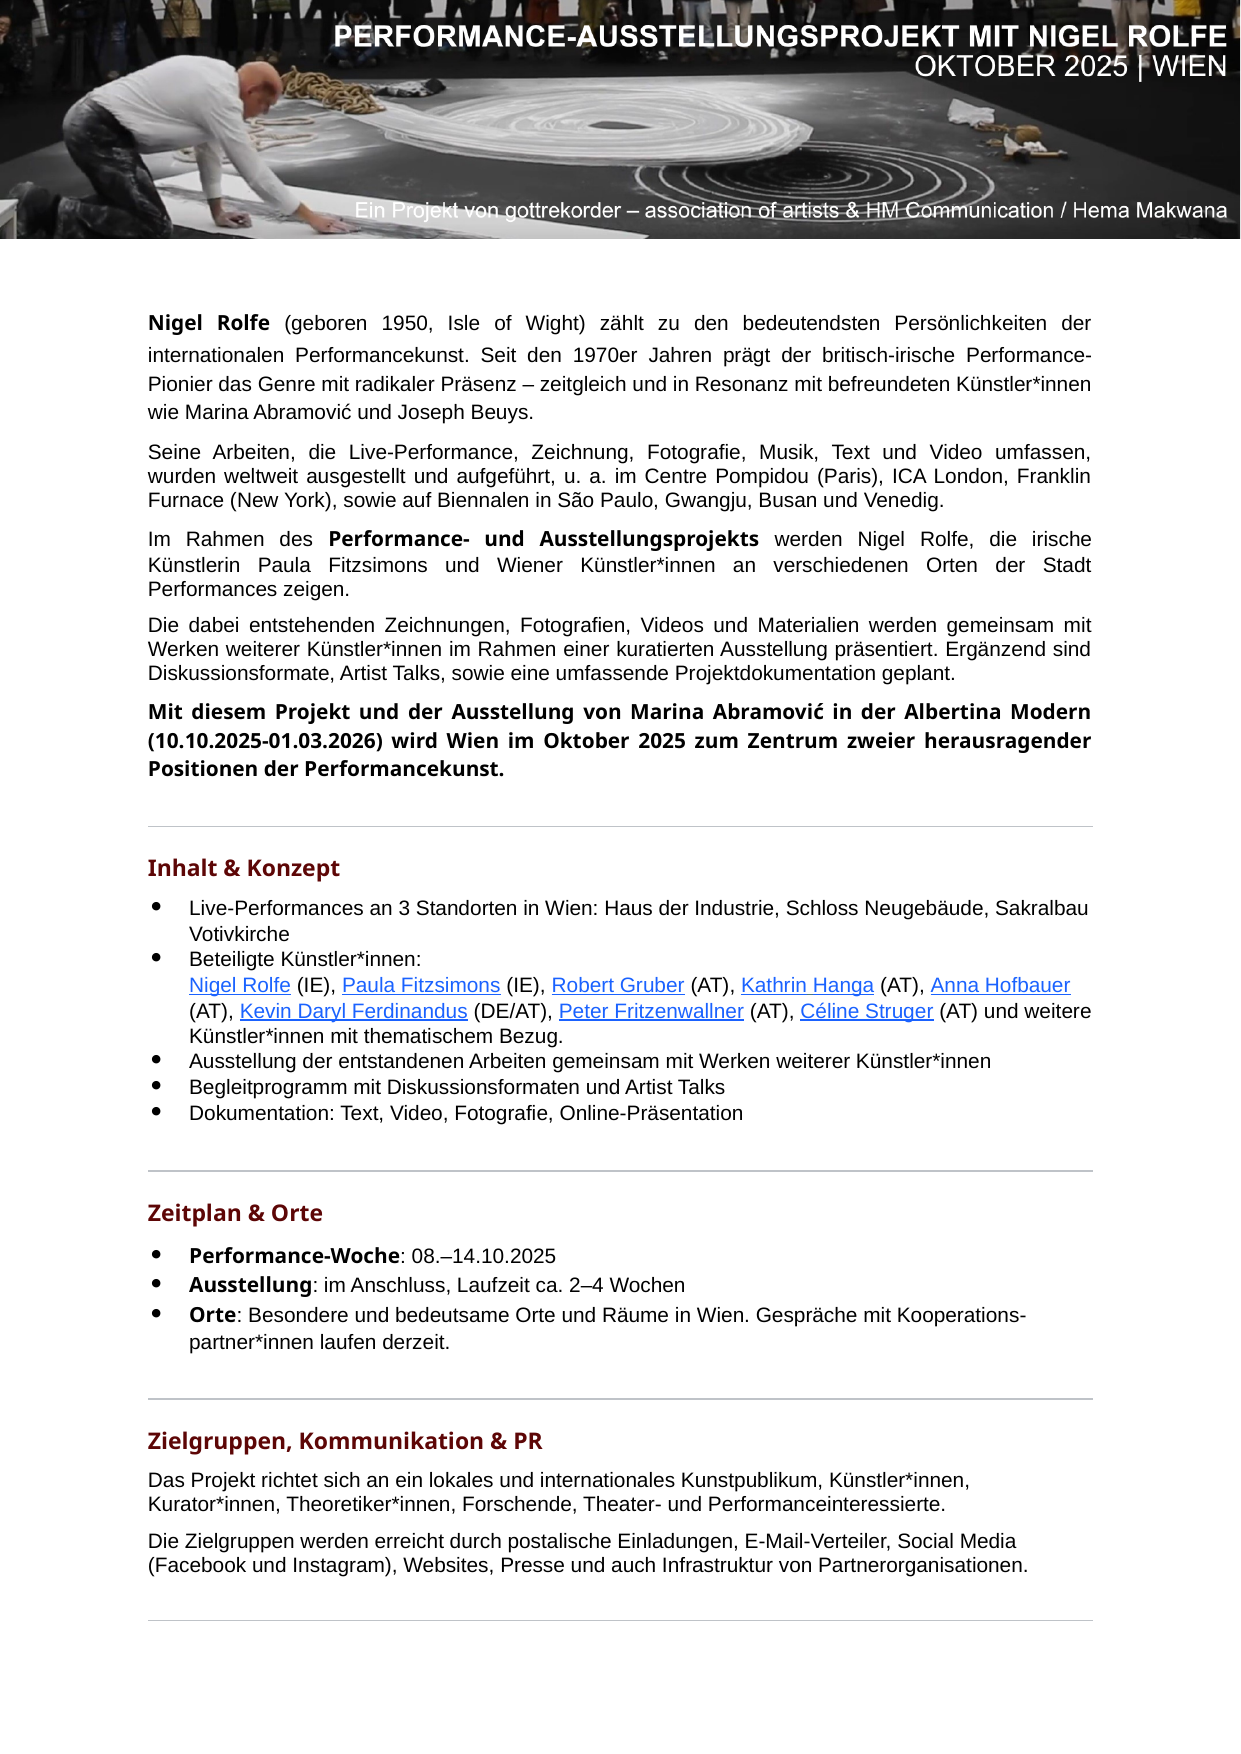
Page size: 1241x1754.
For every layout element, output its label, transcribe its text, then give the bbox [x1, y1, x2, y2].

list Ausstellung der entstandenen Arbeiten gemeinsam mit Werken weiterer Künstler*innen [152, 1049, 1093, 1074]
list Performance-Woche: 08.–14.10.2025 [152, 1241, 1093, 1269]
text Mit diesem Projekt und der Ausstellung von Marina Abramović in der Albertina Modern (10.10.2025-01.03.2026) wird Wien im Oktober 2025 zum Zentrum zweier herausragender Positionen der Performancekunst. [148, 697, 1093, 783]
text Im Rahmen des Performance- und Ausstellungsprojekts werden Nigel Rolfe, die irische Künstlerin Paula Fitzsimons und Wiener Künstler*innen an verschiedenen Orten der Stadt Performances zeigen. [148, 524, 1093, 600]
text Zeitplan & Orte [148, 1197, 1093, 1228]
list Live-Performances an 3 Standorten in Wien: Haus der Industrie, Schloss Neugebäude, Sakralbau Votivkirche [152, 896, 1093, 946]
text Das Projekt richtet sich an ein lokales und internationales Kunstpublikum, Künstler*innen, Kurator*innen, Theoretiker*innen, Forschende, Theater- und Performanceinteressierte. [148, 1468, 1093, 1516]
text Seine Arbeiten, die Live-Performance, Zeichnung, Fotografie, Musik, Text und Video umfassen, wurden weltweit ausgestellt und aufgeführt, u. a. im Centre Pompidou (Paris), ICA London, Franklin Furnace (New York), sowie auf Biennalen in São Paulo, Gwangju, Busan und Venedig. [148, 440, 1093, 512]
text Die Zielgruppen werden erreicht durch postalische Einladungen, E-Mail-Verteiler, Social Media (Facebook und Instagram), Websites, Presse und auch Infrastruktur von Partnerorganisationen. [148, 1529, 1093, 1577]
list Dokumentation: Text, Video, Fotografie, Online-Präsentation [152, 1101, 1093, 1126]
list Begleitprogramm mit Diskussionsformaten und Artist Talks [152, 1075, 1093, 1100]
list Beteiligte Künstler*innen: Nigel Rolfe (IE), Paula Fitzsimons (IE), Robert Gruber (AT), Kathrin Hanga (AT), Anna Hofbauer (AT), Kevin Daryl Ferdinandus (DE/AT), Peter Fritzenwallner (AT), Céline Struger (AT) und weitere Künstler*innen mit thematischem Bezug. [152, 947, 1093, 1047]
text Nigel Rolfe (geboren 1950, Isle of Wight) zählt zu den bedeutendsten Persönlichkeiten der internationalen Performancekunst. Seit den 1970er Jahren prägt der britisch-irische Performance-Pionier das Genre mit radikaler Präsenz – zeitgleich und in Resonanz mit befreundeten Künstler*innen wie Marina Abramović und Joseph Beuys. [148, 239, 1093, 424]
text Die dabei entstehenden Zeichnungen, Fotografien, Videos und Materialien werden gemeinsam mit Werken weiterer Künstler*innen im Rahmen einer kuratierten Ausstellung präsentiert. Ergänzend sind Diskussionsformate, Artist Talks, sowie eine umfassende Projektdokumentation geplant. [148, 613, 1093, 685]
list Ausstellung: im Anschluss, Laufzeit ca. 2–4 Wochen [152, 1271, 1093, 1299]
text Zielgruppen, Kommunikation & PR [148, 1424, 1093, 1456]
list Orte: Besondere und bedeutsame Orte und Räume in Wien. Gespräche mit Kooperations-partner*innen laufen derzeit. [152, 1300, 1093, 1354]
picture [0, 0, 1241, 239]
text Inhalt & Konzept [148, 852, 1093, 883]
